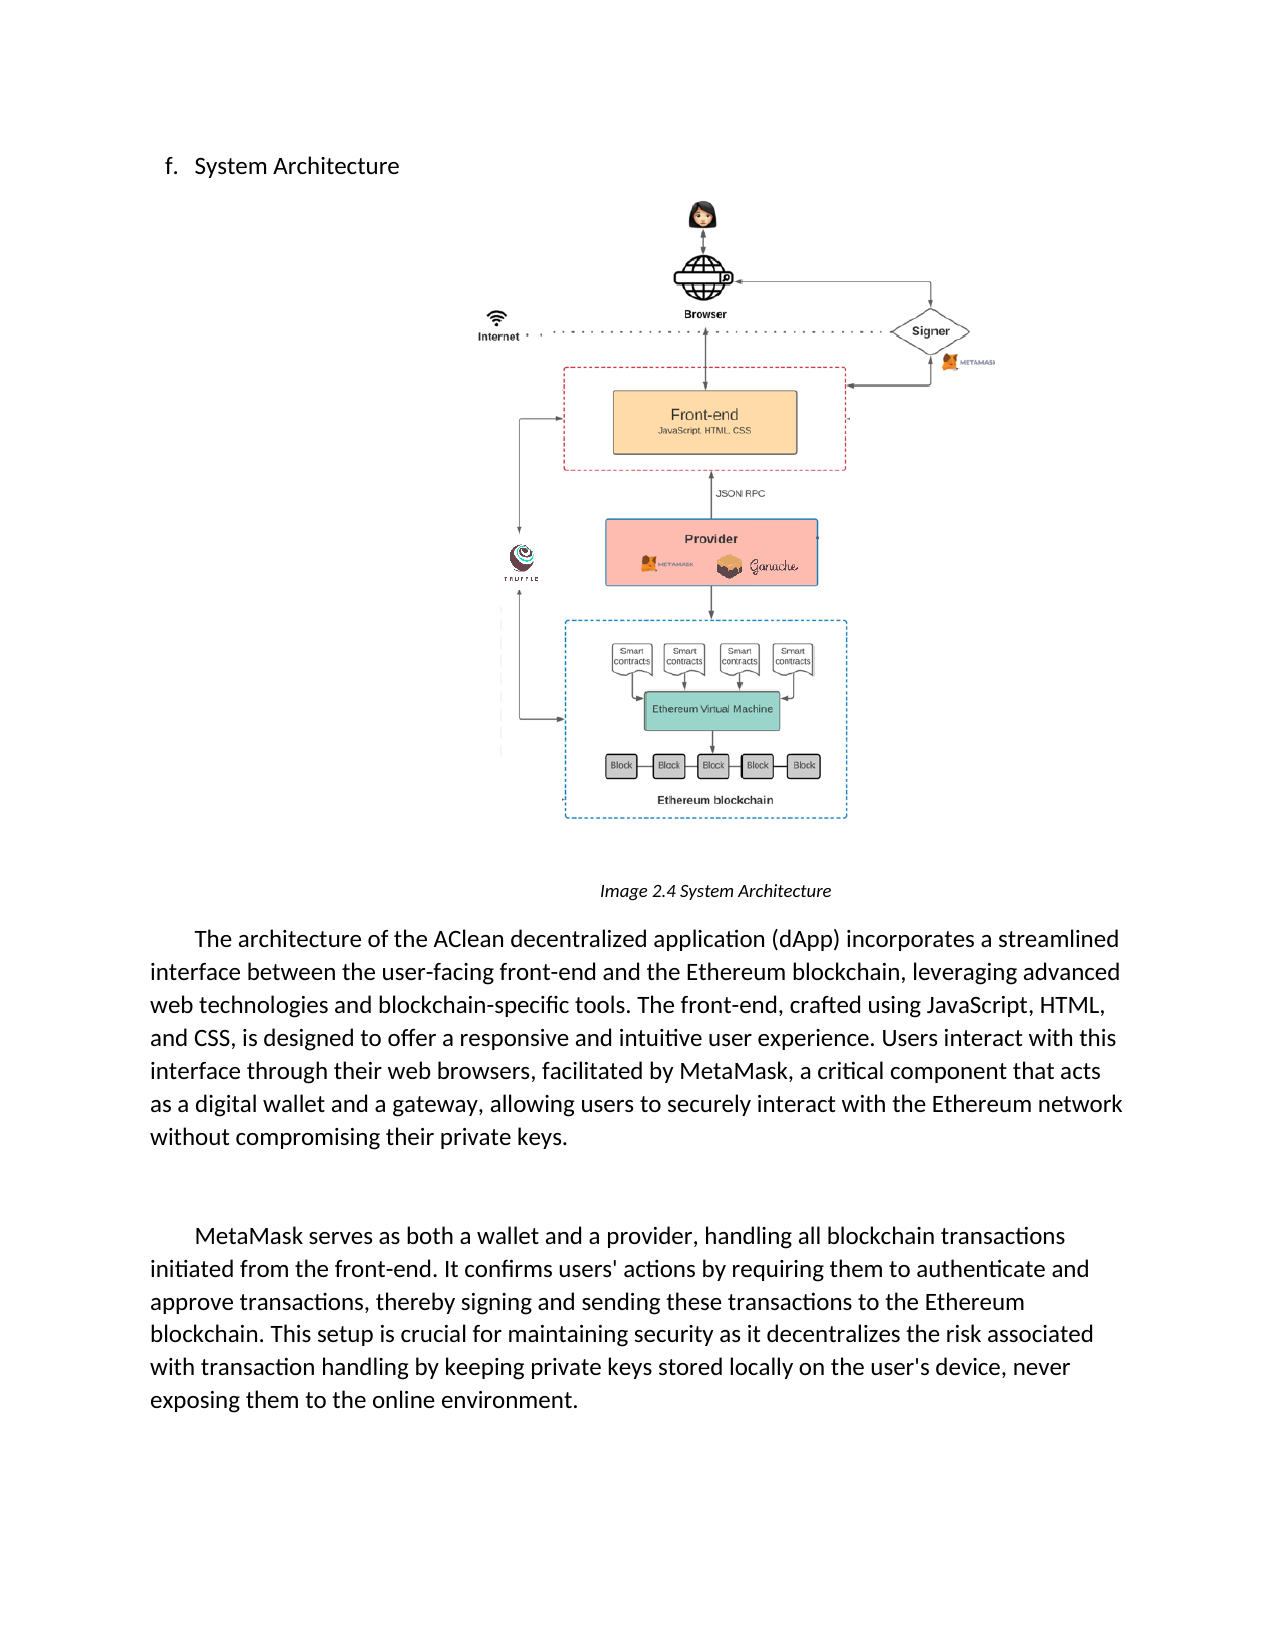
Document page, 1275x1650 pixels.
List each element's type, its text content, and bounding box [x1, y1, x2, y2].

text MetaMask serves as both a wallet and a provider, handling all blockchain transactions initiated from the front-end. It confirms users' actions by requiring them to authenticate and approve transactions, thereby signing and sending these transactions to the Ethereum blockchain. This setup is crucial for maintaining security as it decentralizes the risk associated with transaction handling by keeping private keys stored locally on the user's device, never exposing them to the online environment. [150, 1220, 1125, 1415]
picture [194, 195, 1170, 861]
subtitle System Architecture [165, 150, 1125, 181]
text The architecture of the AClean decentralized application (dApp) incorporates a streamlined interface between the user-facing front-end and the Ethereum blockchain, leveraging advanced web technologies and blockchain-specific tools. The front-end, crafted using JavaScript, HTML, and CSS, is designed to offer a responsive and intuitive user experience. Users interact with this interface through their web browsers, facilitated by MetaMask, a critical component that acts as a digital wallet and a gateway, allowing users to securely interact with the Ethereum network without compromising their private keys. [150, 923, 1125, 1151]
text Image 2.4 System Architecture [525, 879, 1125, 902]
